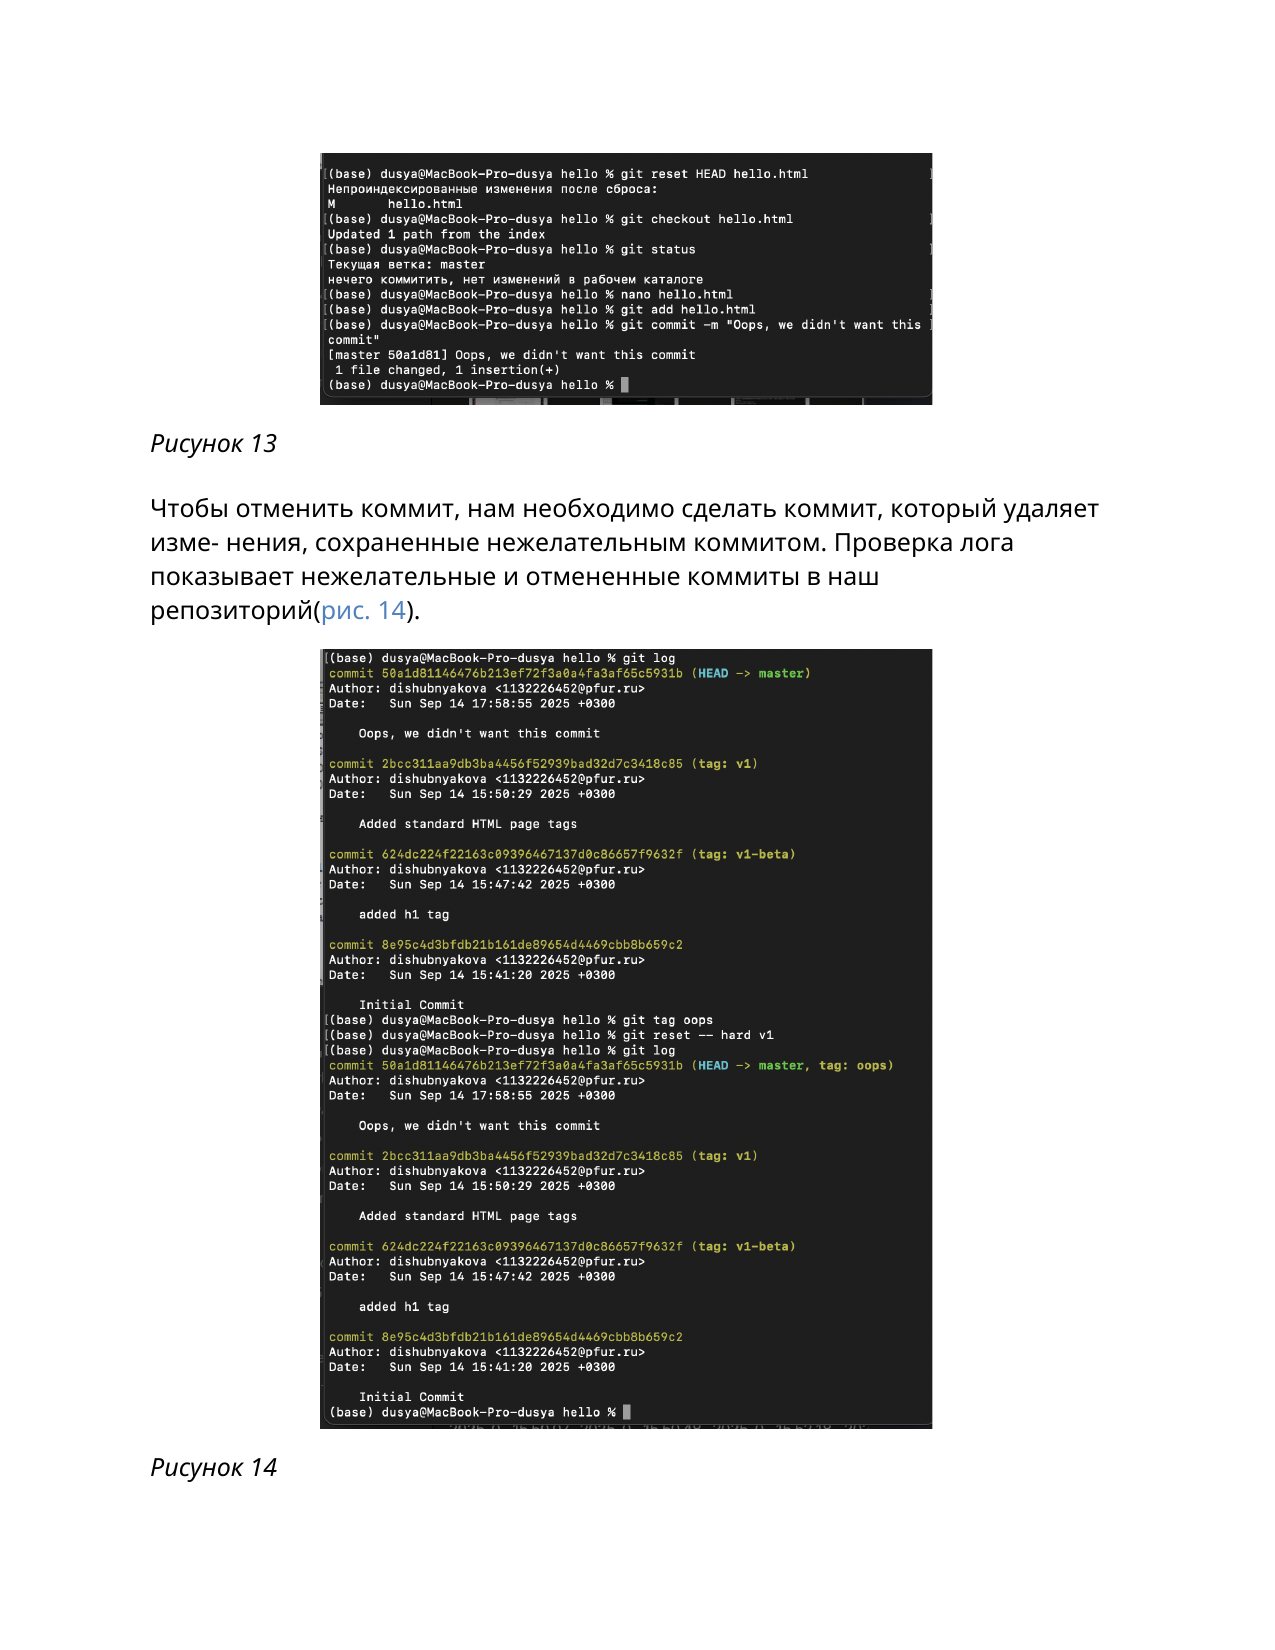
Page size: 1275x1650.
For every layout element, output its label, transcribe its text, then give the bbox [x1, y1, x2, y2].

picture [320, 649, 933, 1429]
text Чтобы отменить коммит, нам необходимо сделать коммит, который удаляет изме- нения, сохраненные нежелательным коммитом. Проверка лога показывает нежелательные и отмененные коммиты в наш репозиторий(рис. 14). [150, 491, 1125, 627]
table_header Рисунок 14 [139, 646, 1114, 1496]
table_header Рисунок 13 [139, 150, 1114, 472]
picture [320, 153, 933, 405]
